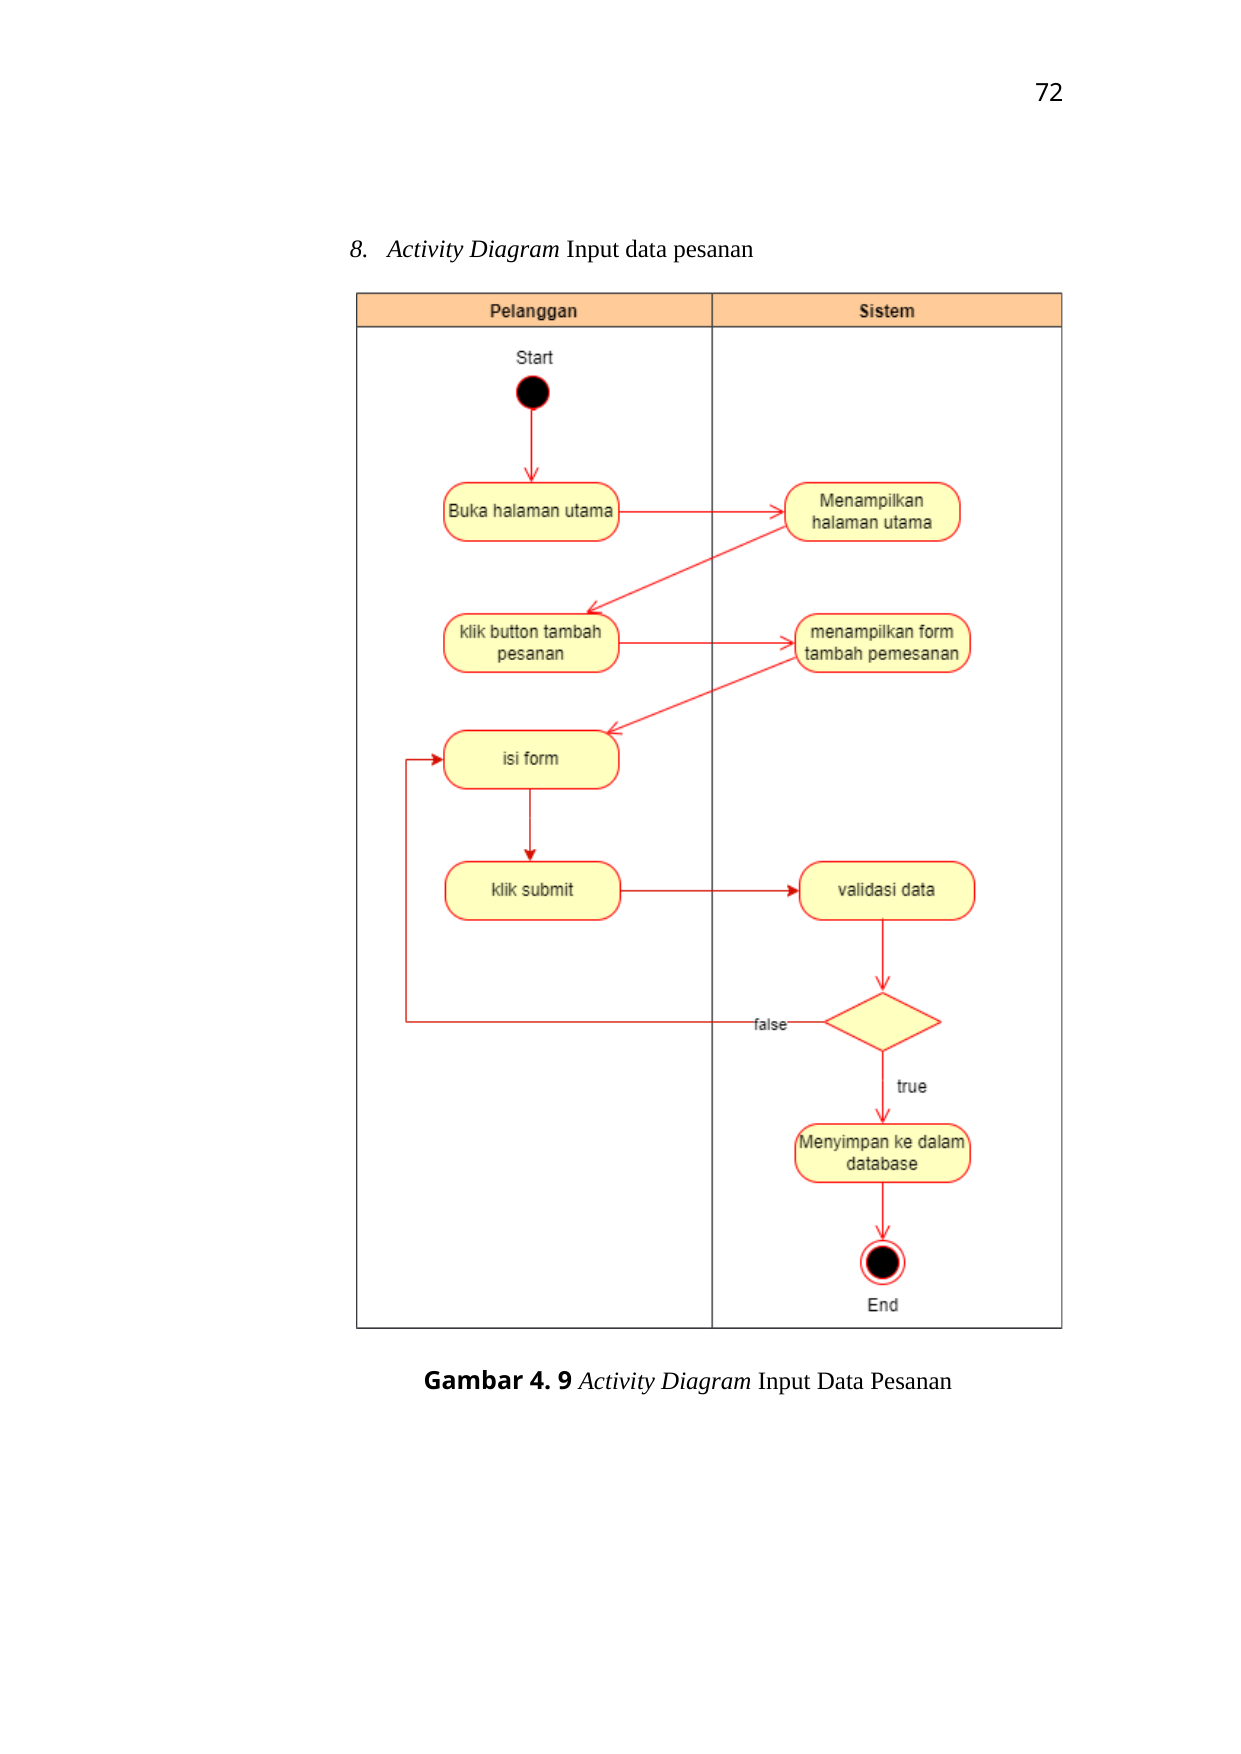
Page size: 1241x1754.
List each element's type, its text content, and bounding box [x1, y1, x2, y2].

text Gambar 4. 9 Activity Diagram Input Data Pesanan [237, 1363, 1063, 1397]
list Activity Diagram Input data pesanan [349, 234, 1063, 263]
picture [356, 292, 1063, 1329]
